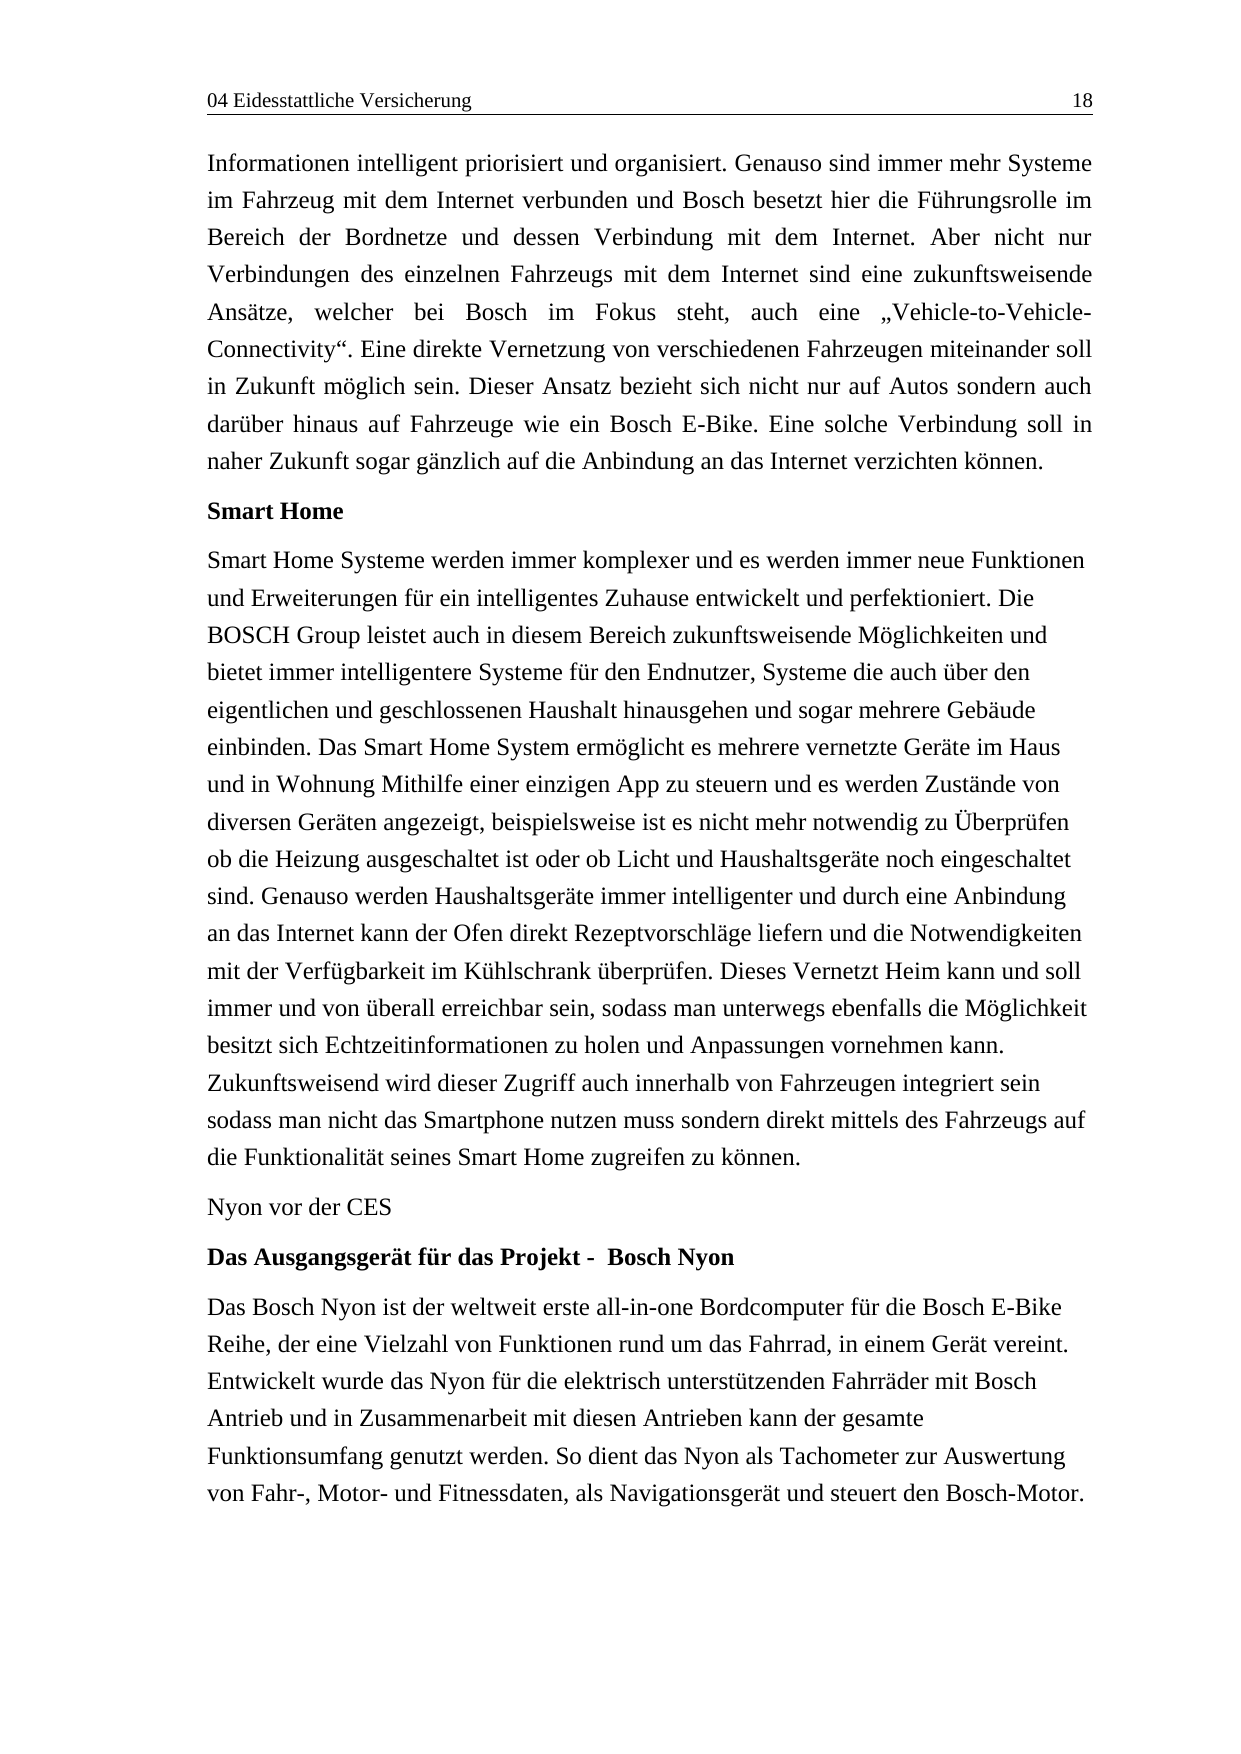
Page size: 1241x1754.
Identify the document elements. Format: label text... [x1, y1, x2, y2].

text Das Ausgangsgerät für das Projekt - Bosch Nyon [207, 1242, 1093, 1271]
text Smart Home [207, 496, 1093, 524]
text Das Bosch Nyon ist der weltweit erste all-in-one Bordcomputer für die Bosch E-Bike Reihe, der eine Vielzahl von Funktionen rund um das Fahrrad, in einem Gerät vereint. Entwickelt wurde das Nyon für die elektrisch unterstützenden Fahrräder mit Bosch Antrieb und in Zusammenarbeit mit diesen Antrieben kann der gesamte Funktionsumfang genutzt werden. So dient das Nyon als Tachometer zur Auswertung von Fahr-, Motor- und Fitnessdaten, als Navigationsgerät und steuert den Bosch-Motor. [207, 1292, 1093, 1507]
text Smart Home Systeme werden immer komplexer und es werden immer neue Funktionen und Erweiterungen für ein intelligentes Zuhause entwickelt und perfektioniert. Die BOSCH Group leistet auch in diesem Bereich zukunftsweisende Möglichkeiten und bietet immer intelligentere Systeme für den Endnutzer, Systeme die auch über den eigentlichen und geschlossenen Haushalt hinausgehen und sogar mehrere Gebäude einbinden. Das Smart Home System ermöglicht es mehrere vernetzte Geräte im Haus und in Wohnung Mithilfe einer einzigen App zu steuern und es werden Zustände von diversen Geräten angezeigt, beispielsweise ist es nicht mehr notwendig zu Überprüfen ob die Heizung ausgeschaltet ist oder ob Licht und Haushaltsgeräte noch eingeschaltet sind. Genauso werden Haushaltsgeräte immer intelligenter und durch eine Anbindung an das Internet kann der Ofen direkt Rezeptvorschläge liefern und die Notwendigkeiten mit der Verfügbarkeit im Kühlschrank überprüfen. Dieses Vernetzt Heim kann und soll immer und von überall erreichbar sein, sodass man unterwegs ebenfalls die Möglichkeit besitzt sich Echtzeitinformationen zu holen und Anpassungen vornehmen kann. Zukunftsweisend wird dieser Zugriff auch innerhalb von Fahrzeugen integriert sein sodass man nicht das Smartphone nutzen muss sondern direkt mittels des Fahrzeugs auf die Funktionalität seines Smart Home zugreifen zu können. [207, 546, 1093, 1171]
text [207, 148, 1093, 475]
text Nyon vor der CES [207, 1192, 1093, 1221]
